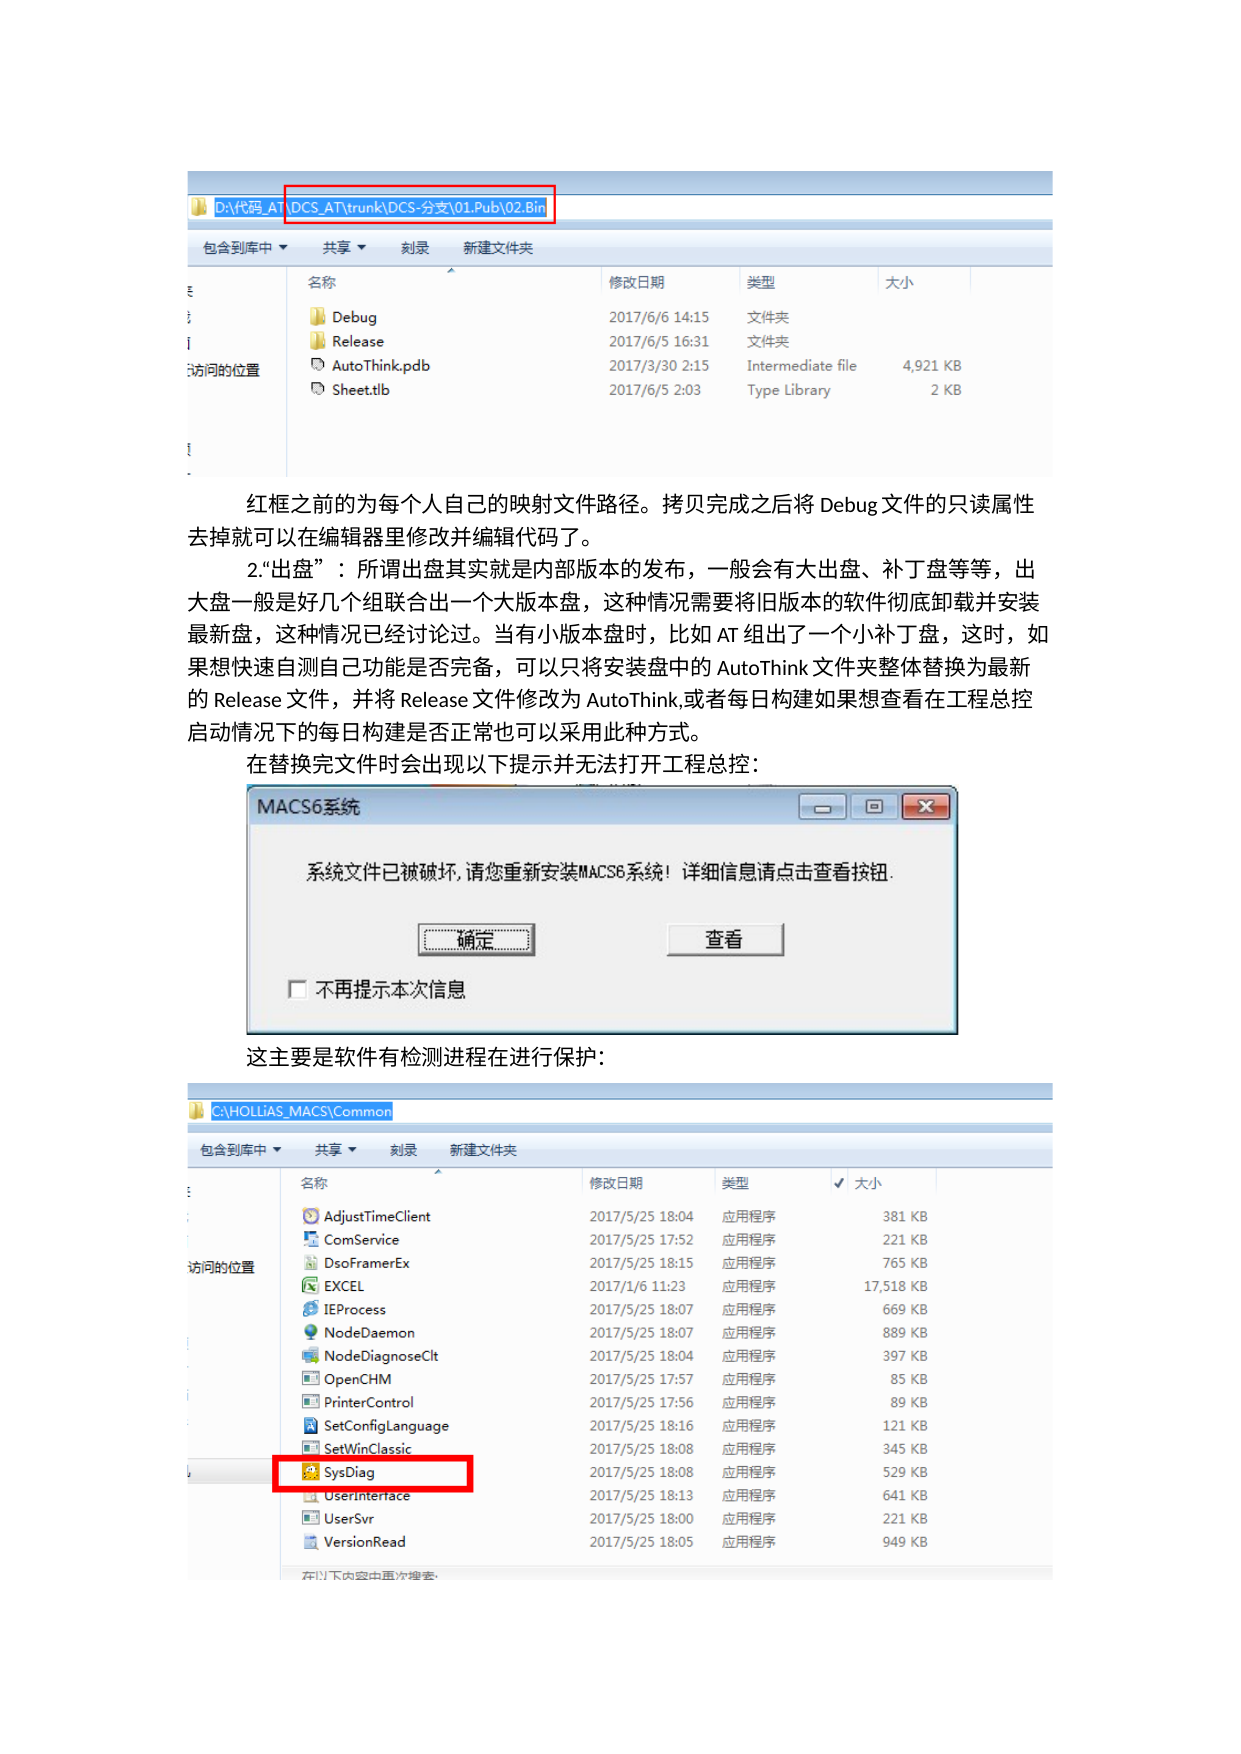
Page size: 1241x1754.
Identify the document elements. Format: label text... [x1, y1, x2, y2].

picture [246, 784, 959, 1035]
text 这主要是软件有检测进程在进行保护： [187, 1039, 1053, 1072]
text 红框之前的为每个人自己的映射文件路径。拷贝完成之后将Debug文件的只读属性去掉就可以在编辑器里修改并编辑代码了。 [187, 487, 1053, 552]
picture [187, 1083, 1053, 1580]
text 在替换完文件时会出现以下提示并无法打开工程总控： [187, 747, 1053, 779]
picture [187, 171, 1053, 477]
text 2.“出盘”：所谓出盘其实就是内部版本的发布，一般会有大出盘、补丁盘等等，出大盘一般是好几个组联合出一个大版本盘，这种情况需要将旧版本的软件彻底卸载并安装最新盘，这种情况已经讨论过。当有小版本盘时，比如AT组出了一个小补丁盘，这时，如果想快速自测自己功能是否完备，可以只将安装盘中的AutoThink文件夹整体替换为最新的Release文件，并将Release文件修改为AutoThink,或者每日构建如果想查看在工程总控启动情况下的每日构建是否正常也可以采用此种方式。 [187, 552, 1053, 747]
